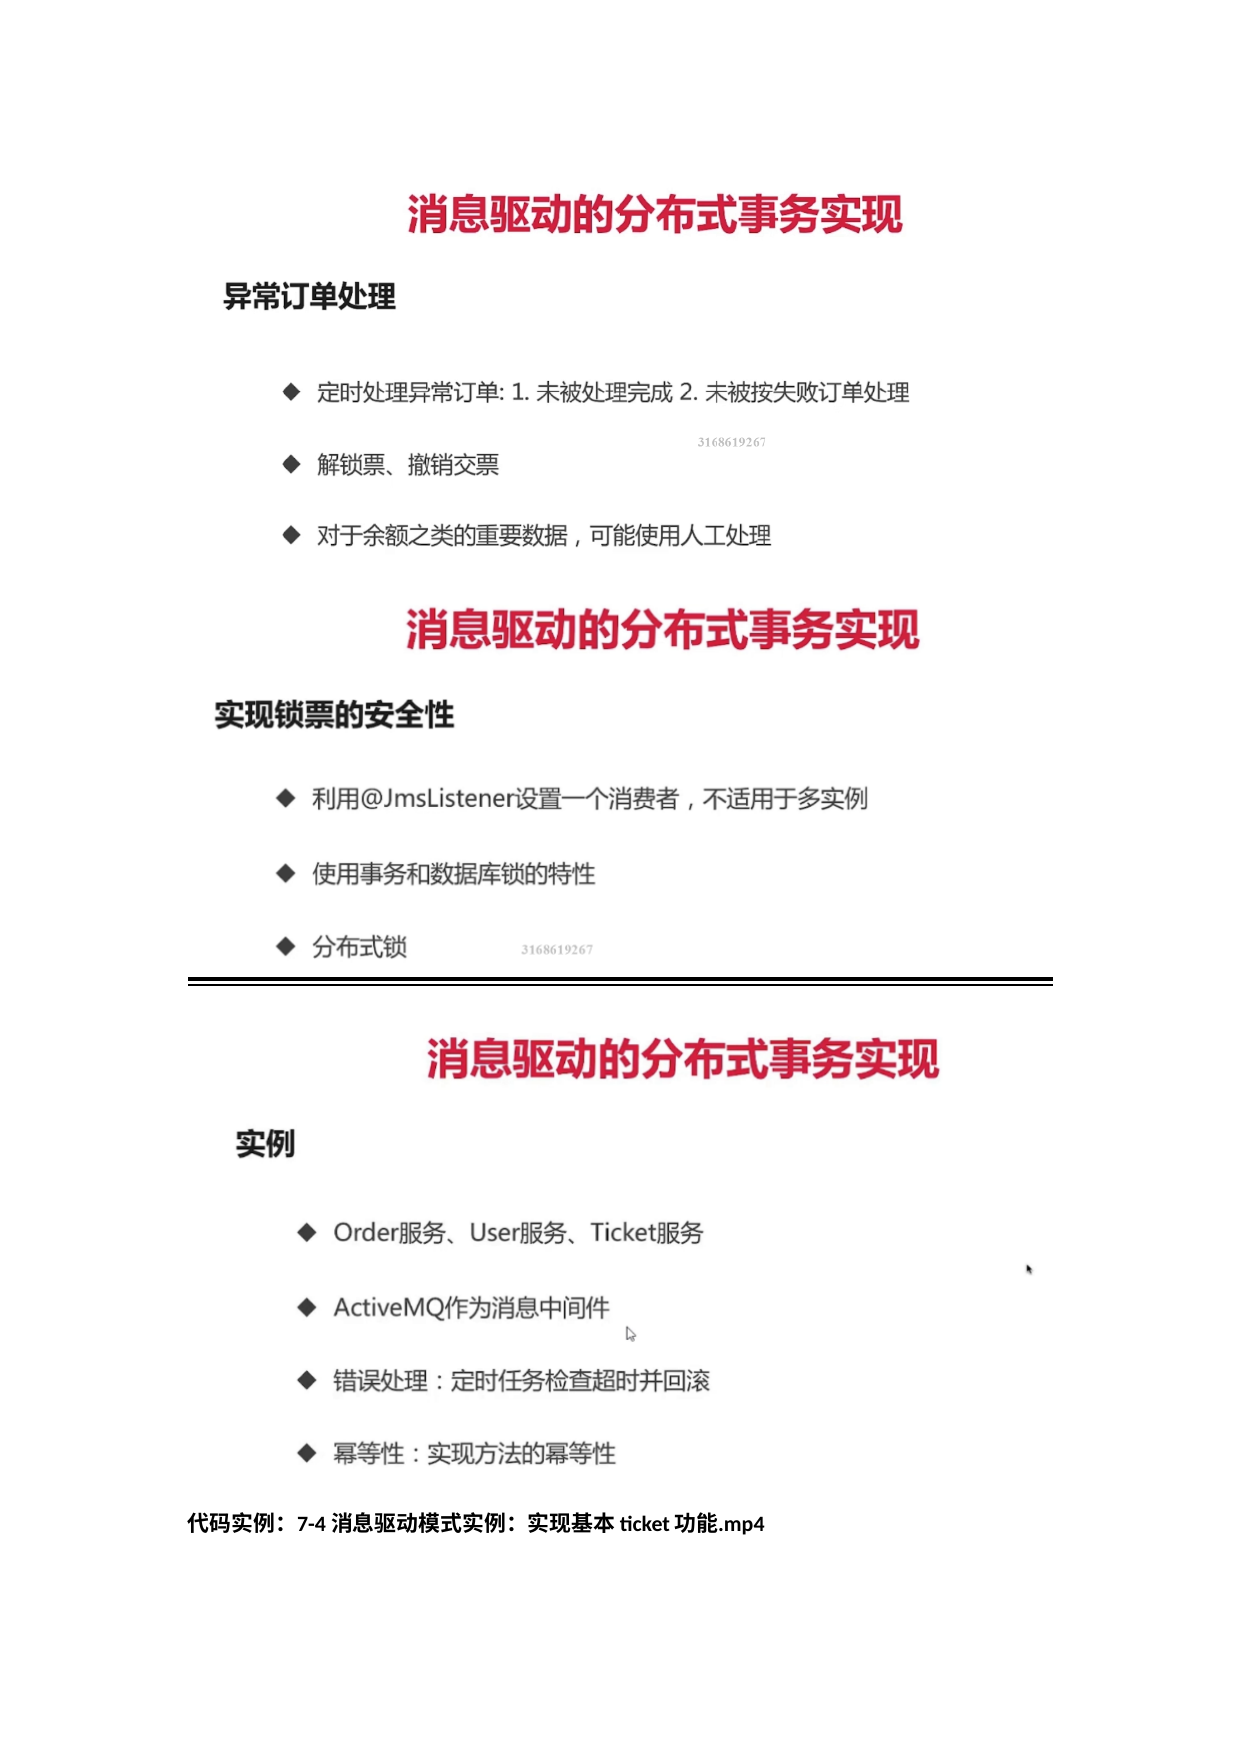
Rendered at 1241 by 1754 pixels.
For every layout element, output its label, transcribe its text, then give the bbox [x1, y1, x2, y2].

picture [187, 584, 1053, 974]
text 代码实例：7-4 消息驱动模式实例：实现基本ticket功能.mp4 [187, 1506, 1053, 1538]
picture [187, 1018, 1053, 1477]
picture [187, 162, 1053, 564]
